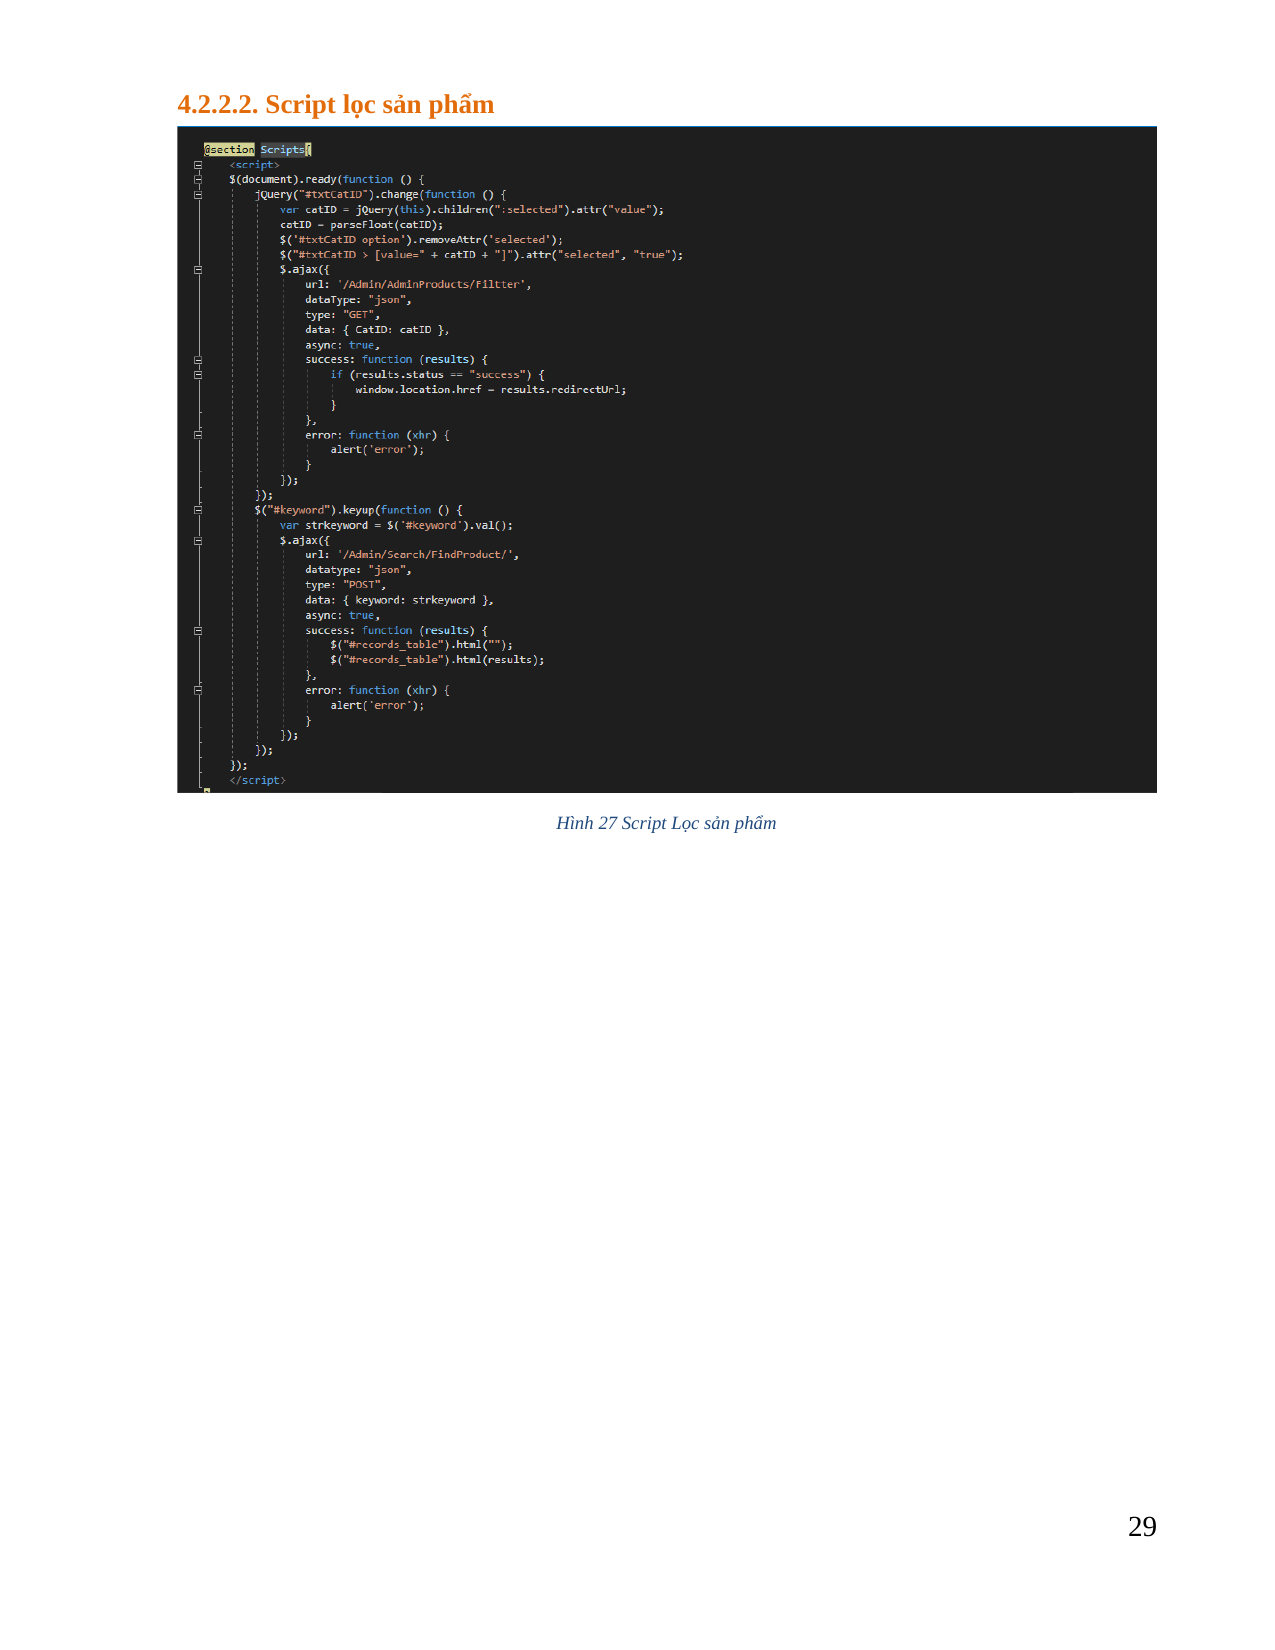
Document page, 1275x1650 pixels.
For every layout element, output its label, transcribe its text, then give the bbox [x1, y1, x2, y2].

subtitle 4.2.2.2. Script lọc sản phẩm [177, 89, 1157, 120]
picture [177, 126, 1157, 793]
text Hình 27 Script Lọc sản phẩm [177, 812, 1157, 833]
